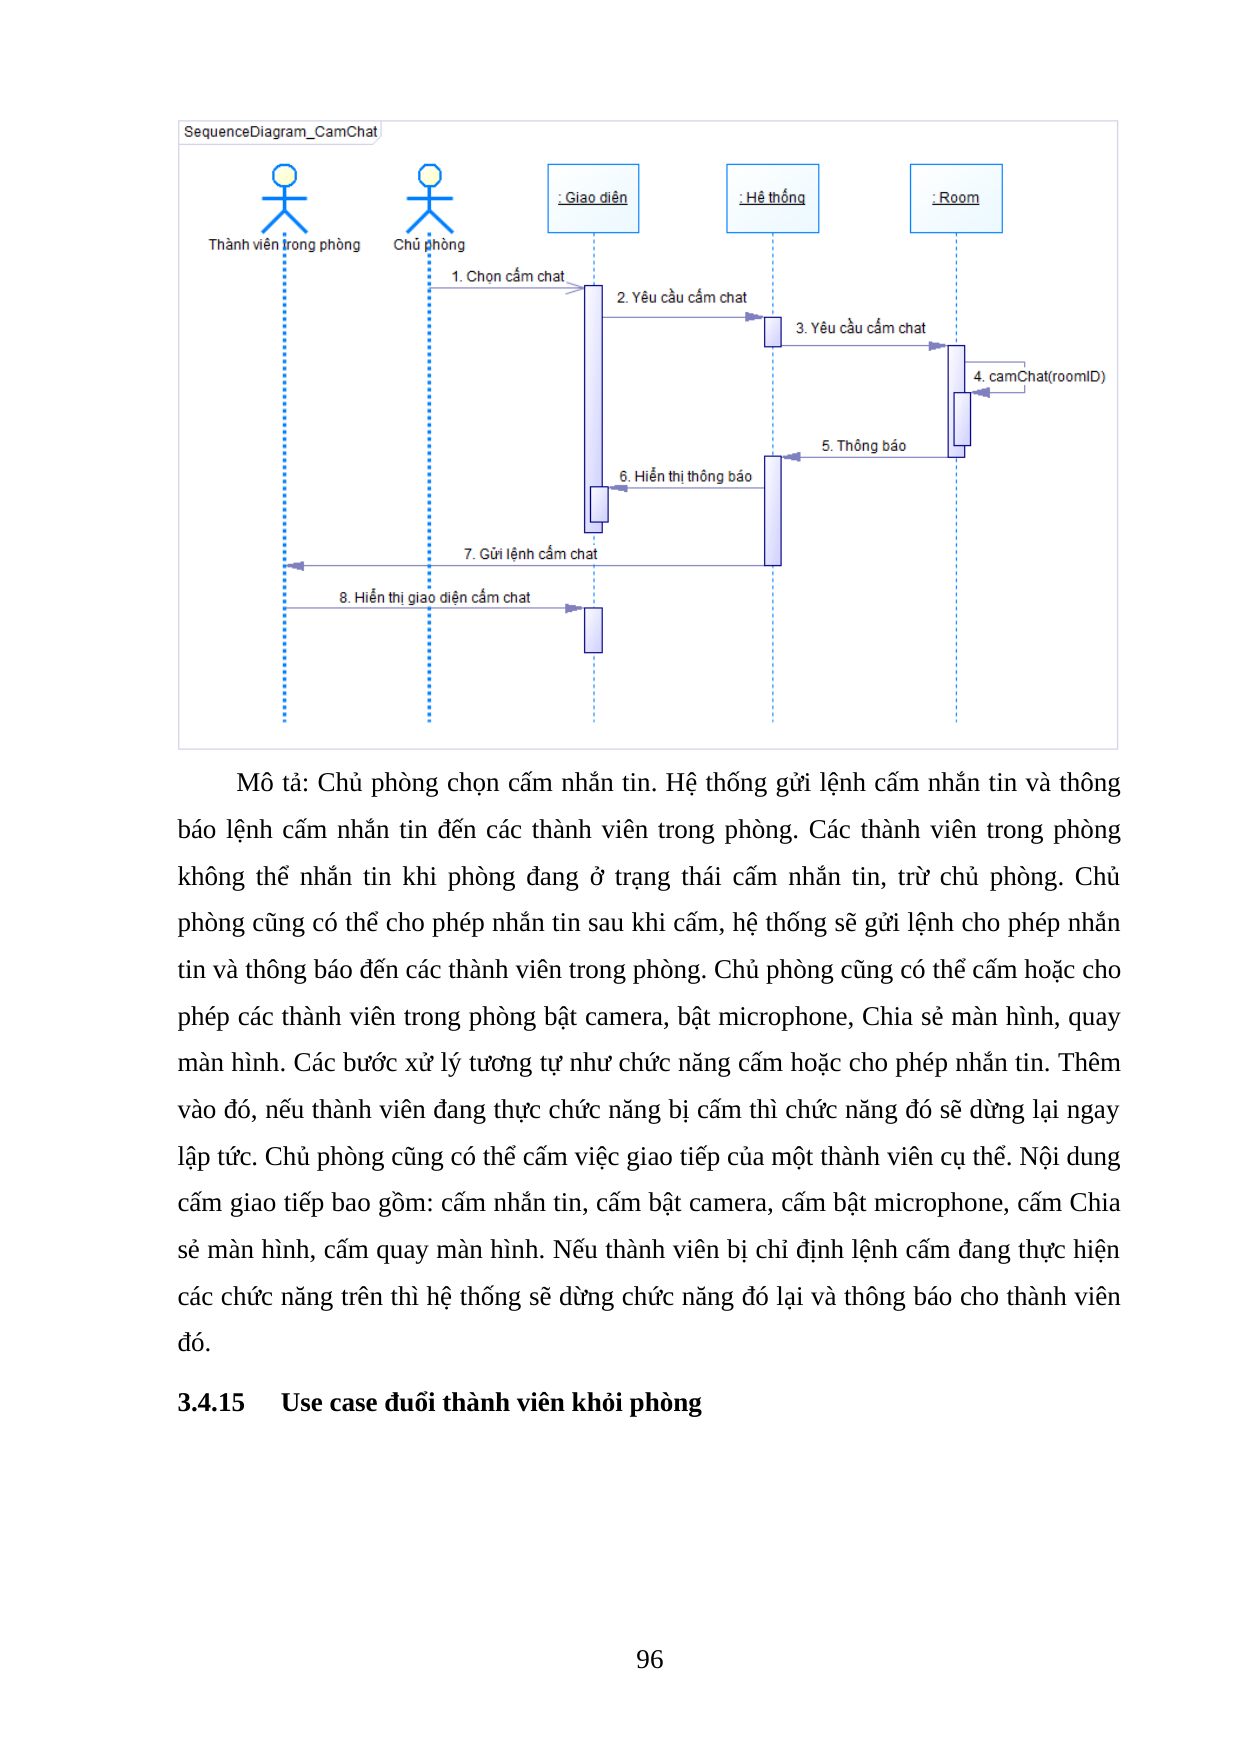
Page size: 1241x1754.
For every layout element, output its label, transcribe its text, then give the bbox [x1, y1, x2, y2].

picture [177, 118, 1123, 751]
list Use case đuổi thành viên khỏi phòng [177, 1386, 1122, 1417]
text Mô tả: Chủ phòng chọn cấm nhắn tin. Hệ thống gửi lệnh cấm nhắn tin và thông báo lệnh cấm nhắn tin đến các thành viên trong phòng. Các thành viên trong phòng không thể nhắn tin khi phòng đang ở trạng thái cấm nhắn tin, trừ chủ phòng. Chủ phòng cũng có thể cho phép nhắn tin sau khi cấm, hệ thống sẽ gửi lệnh cho phép nhắn tin và thông báo đến các thành viên trong phòng. Chủ phòng cũng có thể cấm hoặc cho phép các thành viên trong phòng bật camera, bật microphone, Chia sẻ màn hình, quay màn hình. Các bước xử lý tương tự như chức năng cấm hoặc cho phép nhắn tin. Thêm vào đó, nếu thành viên đang thực chức năng bị cấm thì chức năng đó sẽ dừng lại ngay lập tức. Chủ phòng cũng có thể cấm việc giao tiếp của một thành viên cụ thể. Nội dung cấm giao tiếp bao gồm: cấm nhắn tin, cấm bật camera, cấm bật microphone, cấm Chia sẻ màn hình, cấm quay màn hình. Nếu thành viên bị chỉ định lệnh cấm đang thực hiện các chức năng trên thì hệ thống sẽ dừng chức năng đó lại và thông báo cho thành viên đó. [177, 766, 1122, 1358]
